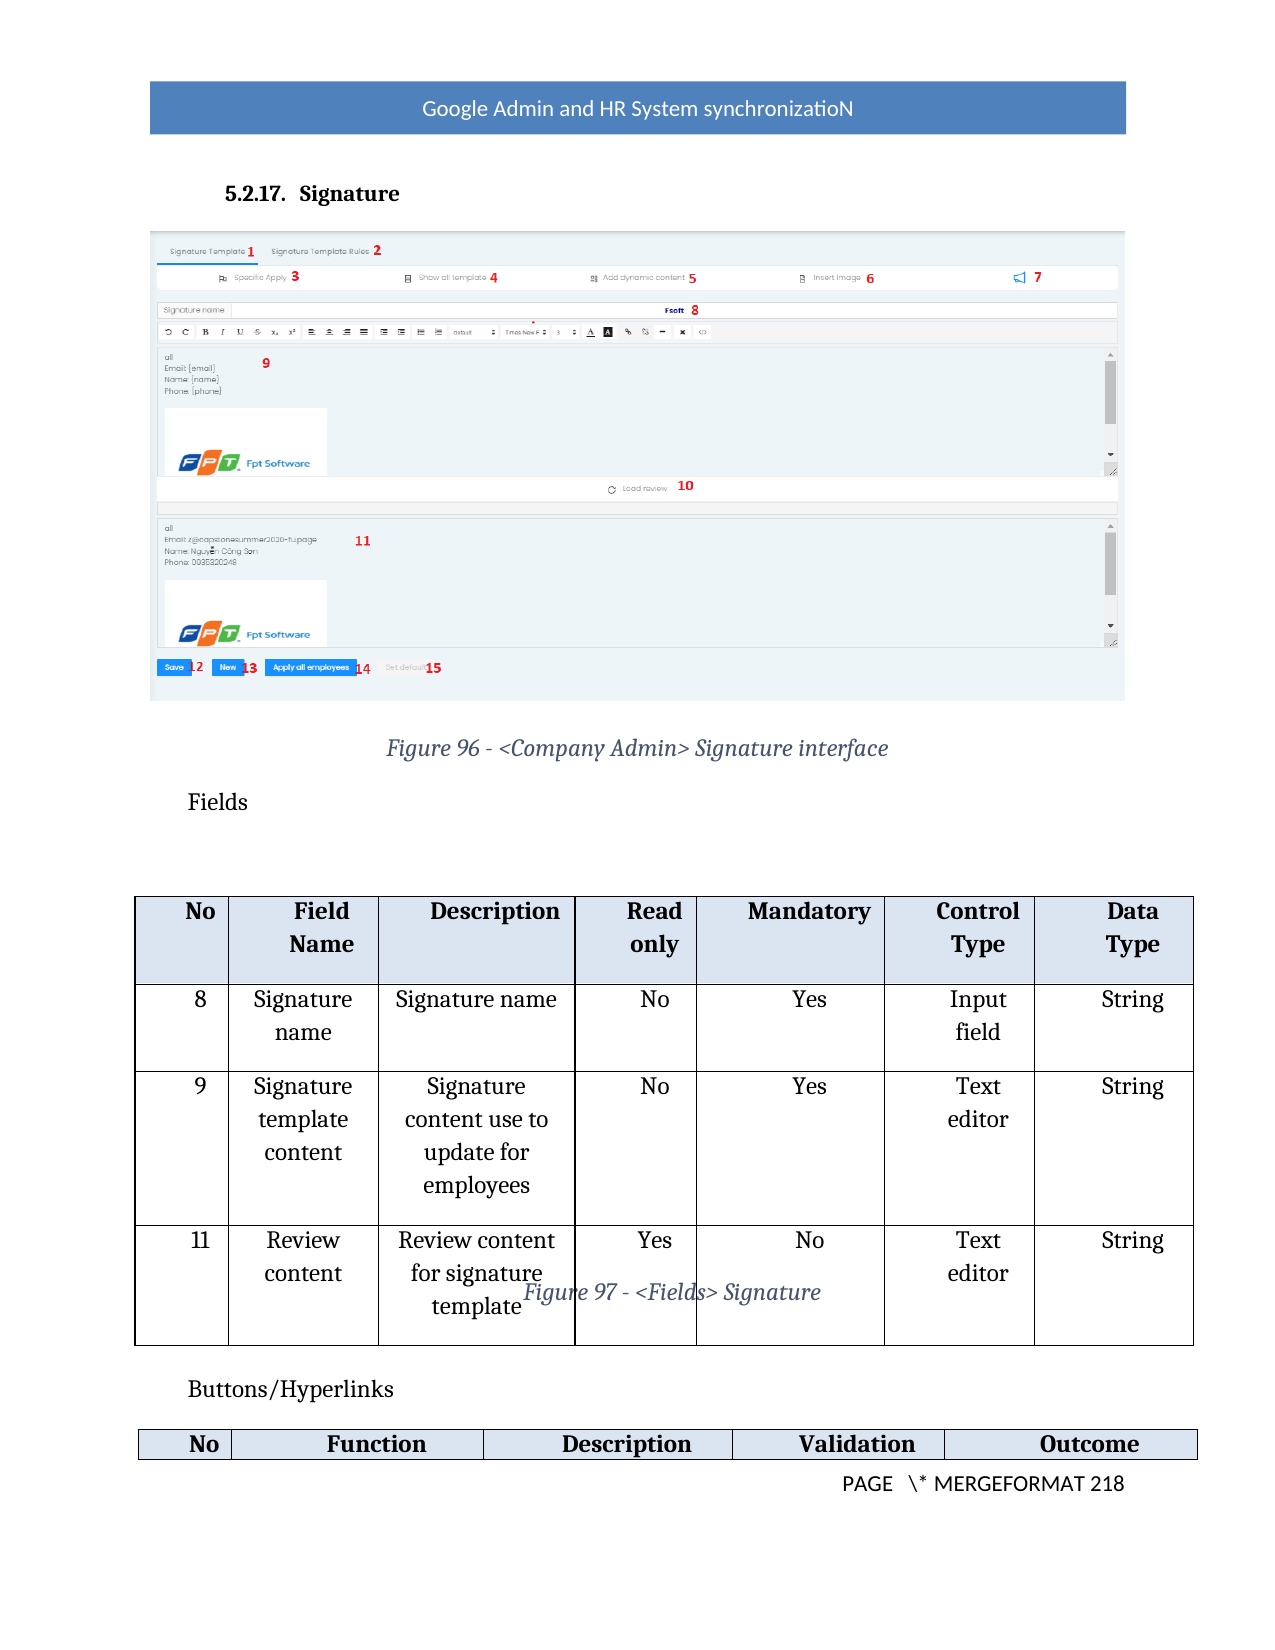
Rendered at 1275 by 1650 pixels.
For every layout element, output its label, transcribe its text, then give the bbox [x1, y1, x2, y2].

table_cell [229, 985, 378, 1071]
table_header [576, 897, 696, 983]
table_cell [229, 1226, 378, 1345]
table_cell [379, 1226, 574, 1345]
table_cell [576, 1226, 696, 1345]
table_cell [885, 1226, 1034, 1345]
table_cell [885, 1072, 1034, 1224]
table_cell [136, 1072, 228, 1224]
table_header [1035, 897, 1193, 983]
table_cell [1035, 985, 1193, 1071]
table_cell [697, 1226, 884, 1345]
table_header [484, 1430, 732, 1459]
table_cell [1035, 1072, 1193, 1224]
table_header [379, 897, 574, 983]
text Fields [187, 788, 1125, 817]
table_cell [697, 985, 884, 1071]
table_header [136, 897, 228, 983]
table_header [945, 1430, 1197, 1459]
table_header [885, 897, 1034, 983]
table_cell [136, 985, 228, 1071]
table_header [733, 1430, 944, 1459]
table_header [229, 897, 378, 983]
text Buttons/Hyperlinks [187, 1346, 1125, 1404]
subtitle Signature [225, 181, 1125, 207]
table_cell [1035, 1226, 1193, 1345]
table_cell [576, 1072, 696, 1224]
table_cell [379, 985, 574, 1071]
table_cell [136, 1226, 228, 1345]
picture [150, 231, 1125, 701]
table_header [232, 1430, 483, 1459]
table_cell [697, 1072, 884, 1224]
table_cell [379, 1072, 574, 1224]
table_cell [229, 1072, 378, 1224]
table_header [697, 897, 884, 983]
text Figure 96 - <Company Admin> Signature interface [150, 734, 1125, 763]
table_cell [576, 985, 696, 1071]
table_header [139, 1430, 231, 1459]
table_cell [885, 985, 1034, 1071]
